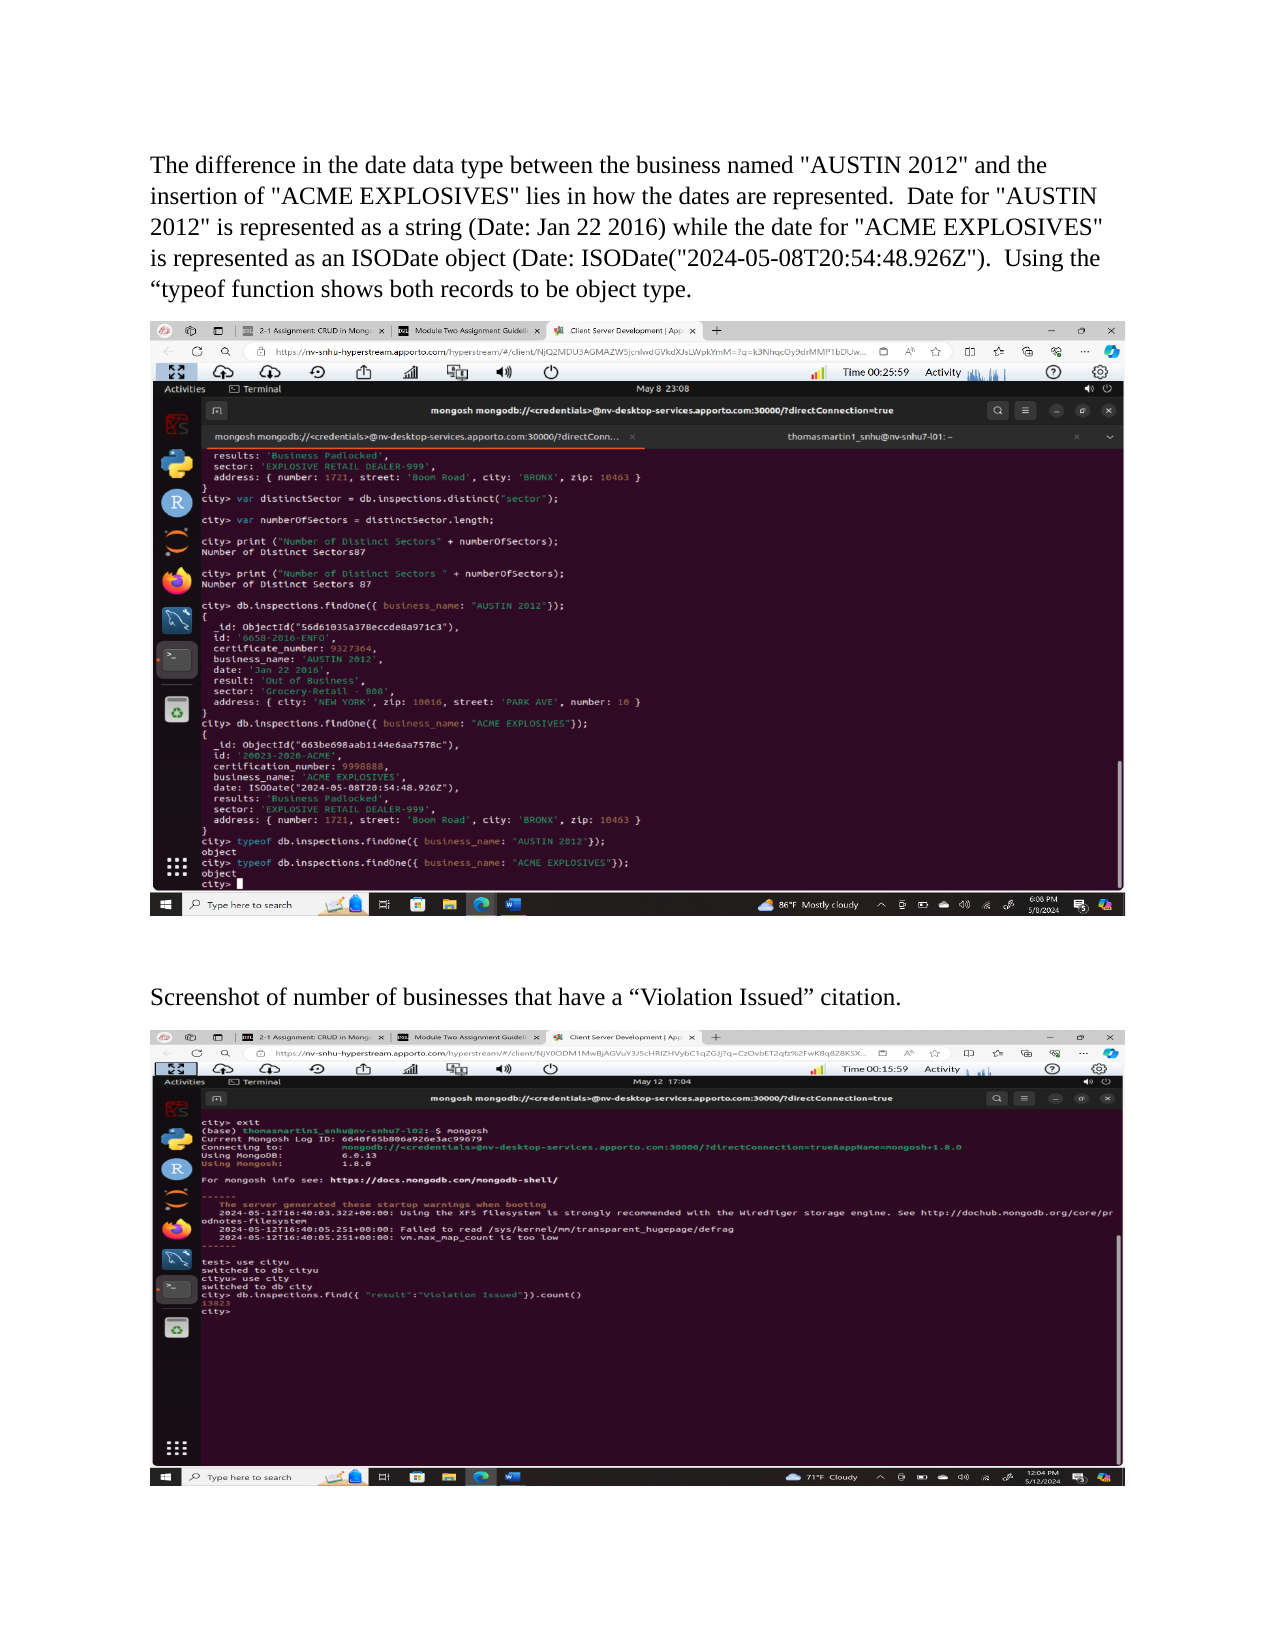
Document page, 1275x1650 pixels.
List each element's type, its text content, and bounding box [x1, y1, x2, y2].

text Screenshot of number of businesses that have a “Violation Issued” citation. [150, 982, 1125, 1011]
picture [150, 1030, 1125, 1486]
picture [150, 321, 1125, 916]
text The difference in the date data type between the business named "AUSTIN 2012" and the insertion of "ACME EXPLOSIVES" lies in how the dates are represented. Date for "AUSTIN 2012" is represented as a string (Date: Jan 22 2016) while the date for "ACME EXPLOSIVES" is represented as an ISODate object (Date: ISODate("2024-05-08T20:54:48.926Z"). Using the “typeof function shows both records to be object type. [150, 150, 1125, 303]
